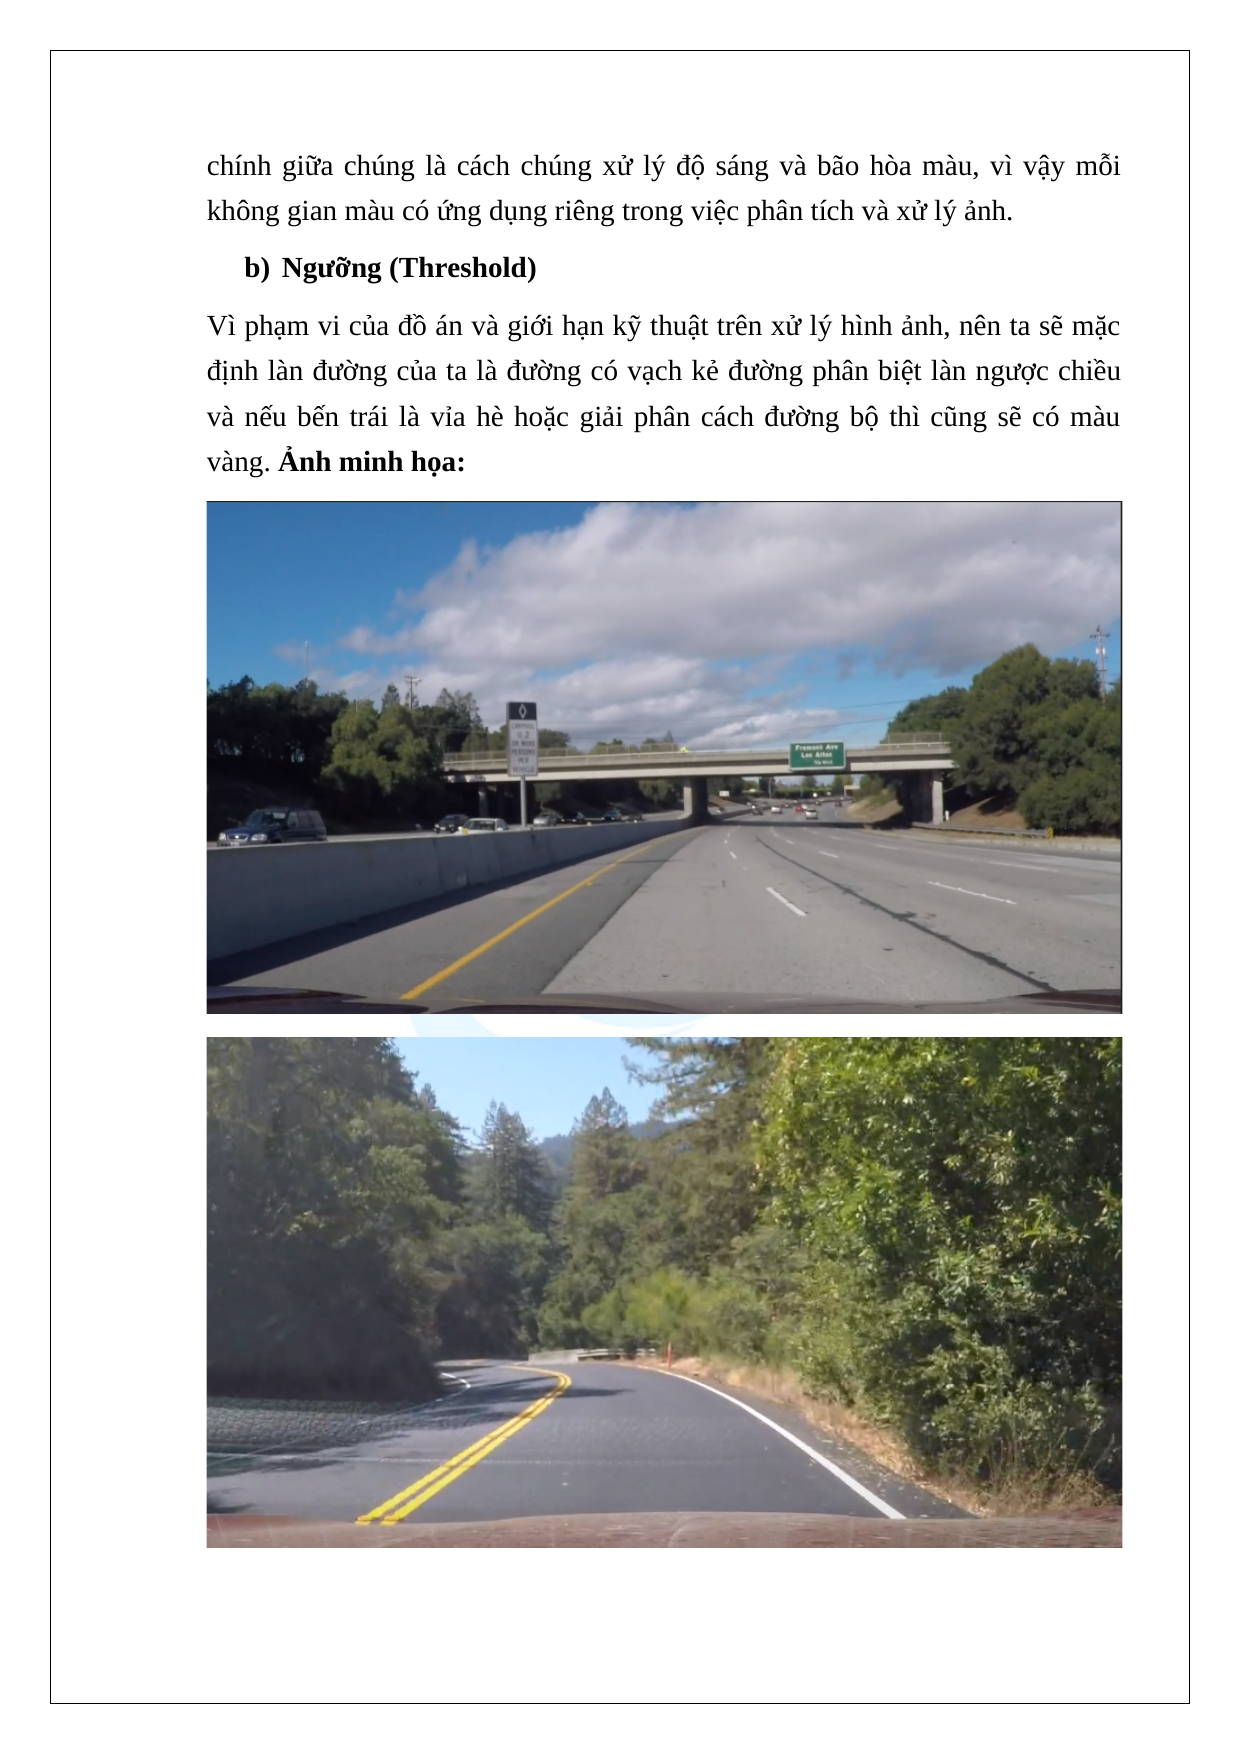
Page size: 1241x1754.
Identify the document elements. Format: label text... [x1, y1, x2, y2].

picture [206, 1037, 1123, 1548]
subtitle Ngưỡng (Threshold) [244, 251, 1122, 284]
text Vì phạm vi của đồ án và giới hạn kỹ thuật trên xử lý hình ảnh, nên ta sẽ mặc định làn đường của ta là đường có vạch kẻ đường phân biệt làn ngược chiều và nếu bến trái là vỉa hè hoặc giải phân cách đường bộ thì cũng sẽ có màu vàng. Ảnh minh họa: [207, 308, 1122, 477]
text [207, 148, 1122, 226]
picture [206, 501, 1123, 1014]
